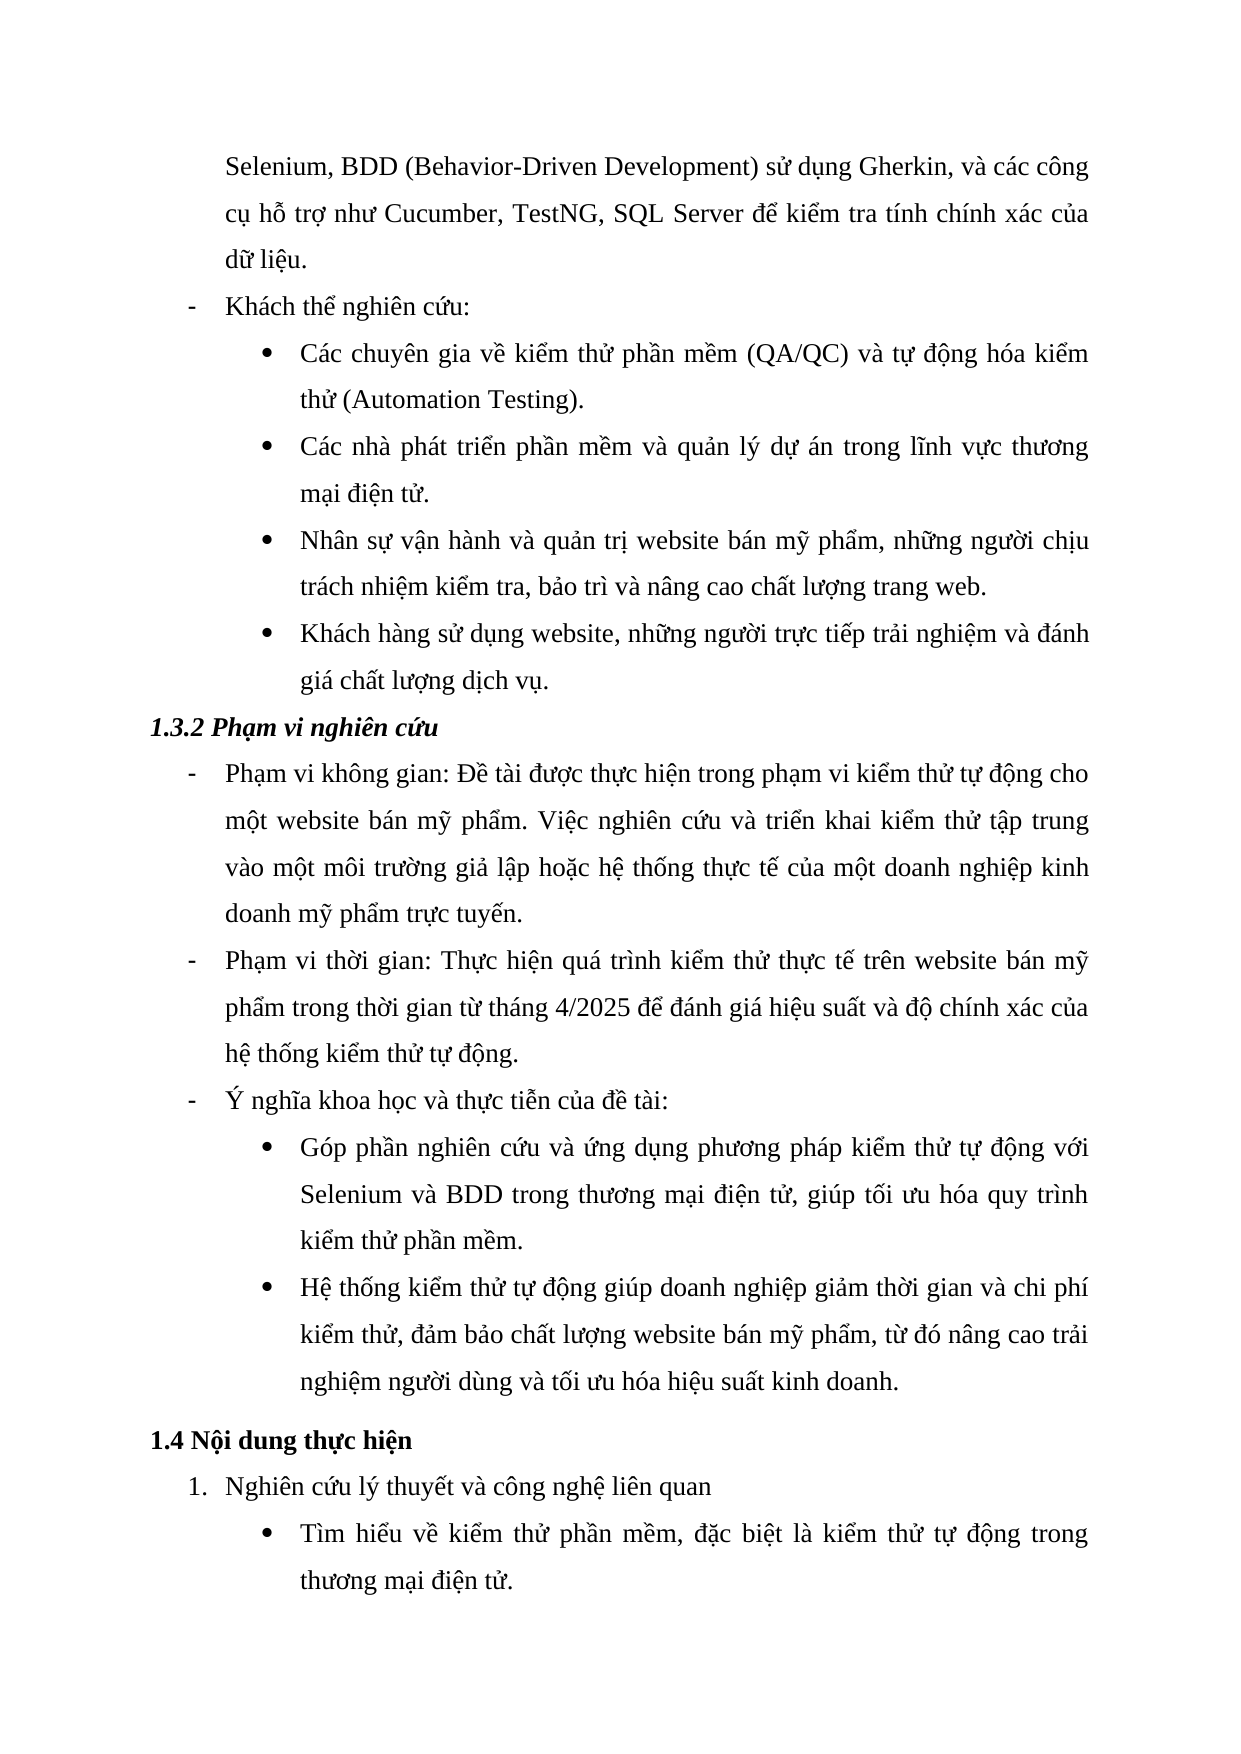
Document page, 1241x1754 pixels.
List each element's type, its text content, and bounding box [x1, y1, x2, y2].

list Tìm hiểu về kiểm thử phần mềm, đặc biệt là kiểm thử tự động trong thương mại điện tử. [262, 1517, 1090, 1595]
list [187, 150, 1090, 274]
list Nhân sự vận hành và quản trị website bán mỹ phẩm, những người chịu trách nhiệm kiểm tra, bảo trì và nâng cao chất lượng trang web. [262, 524, 1090, 602]
text 1.3.2 Phạm vi nghiên cứu [150, 711, 1090, 742]
list Nghiên cứu lý thuyết và công nghệ liên quan [187, 1470, 1090, 1502]
list Ý nghĩa khoa học và thực tiễn của đề tài: [187, 1084, 1090, 1115]
list Phạm vi không gian: Đề tài được thực hiện trong phạm vi kiểm thử tự động cho một website bán mỹ phẩm. Việc nghiên cứu và triển khai kiểm thử tập trung vào một môi trường giả lập hoặc hệ thống thực tế của một doanh nghiệp kinh doanh mỹ phẩm trực tuyến. [187, 757, 1090, 928]
list Các nhà phát triển phần mềm và quản lý dự án trong lĩnh vực thương mại điện tử. [262, 430, 1090, 508]
list Hệ thống kiểm thử tự động giúp doanh nghiệp giảm thời gian và chi phí kiểm thử, đảm bảo chất lượng website bán mỹ phẩm, từ đó nâng cao trải nghiệm người dùng và tối ưu hóa hiệu suất kinh doanh. [262, 1271, 1090, 1396]
list Các chuyên gia về kiểm thử phần mềm (QA/QC) và tự động hóa kiểm thử (Automation Testing). [262, 337, 1090, 415]
list Phạm vi thời gian: Thực hiện quá trình kiểm thử thực tế trên website bán mỹ phẩm trong thời gian từ tháng 4/2025 để đánh giá hiệu suất và độ chính xác của hệ thống kiểm thử tự động. [187, 944, 1090, 1069]
text 1.4 Nội dung thực hiện [150, 1424, 1090, 1455]
list Góp phần nghiên cứu và ứng dụng phương pháp kiểm thử tự động với Selenium và BDD trong thương mại điện tử, giúp tối ưu hóa quy trình kiểm thử phần mềm. [262, 1131, 1090, 1256]
list Khách thể nghiên cứu: [187, 290, 1090, 321]
list Khách hàng sử dụng website, những người trực tiếp trải nghiệm và đánh giá chất lượng dịch vụ. [262, 617, 1090, 695]
